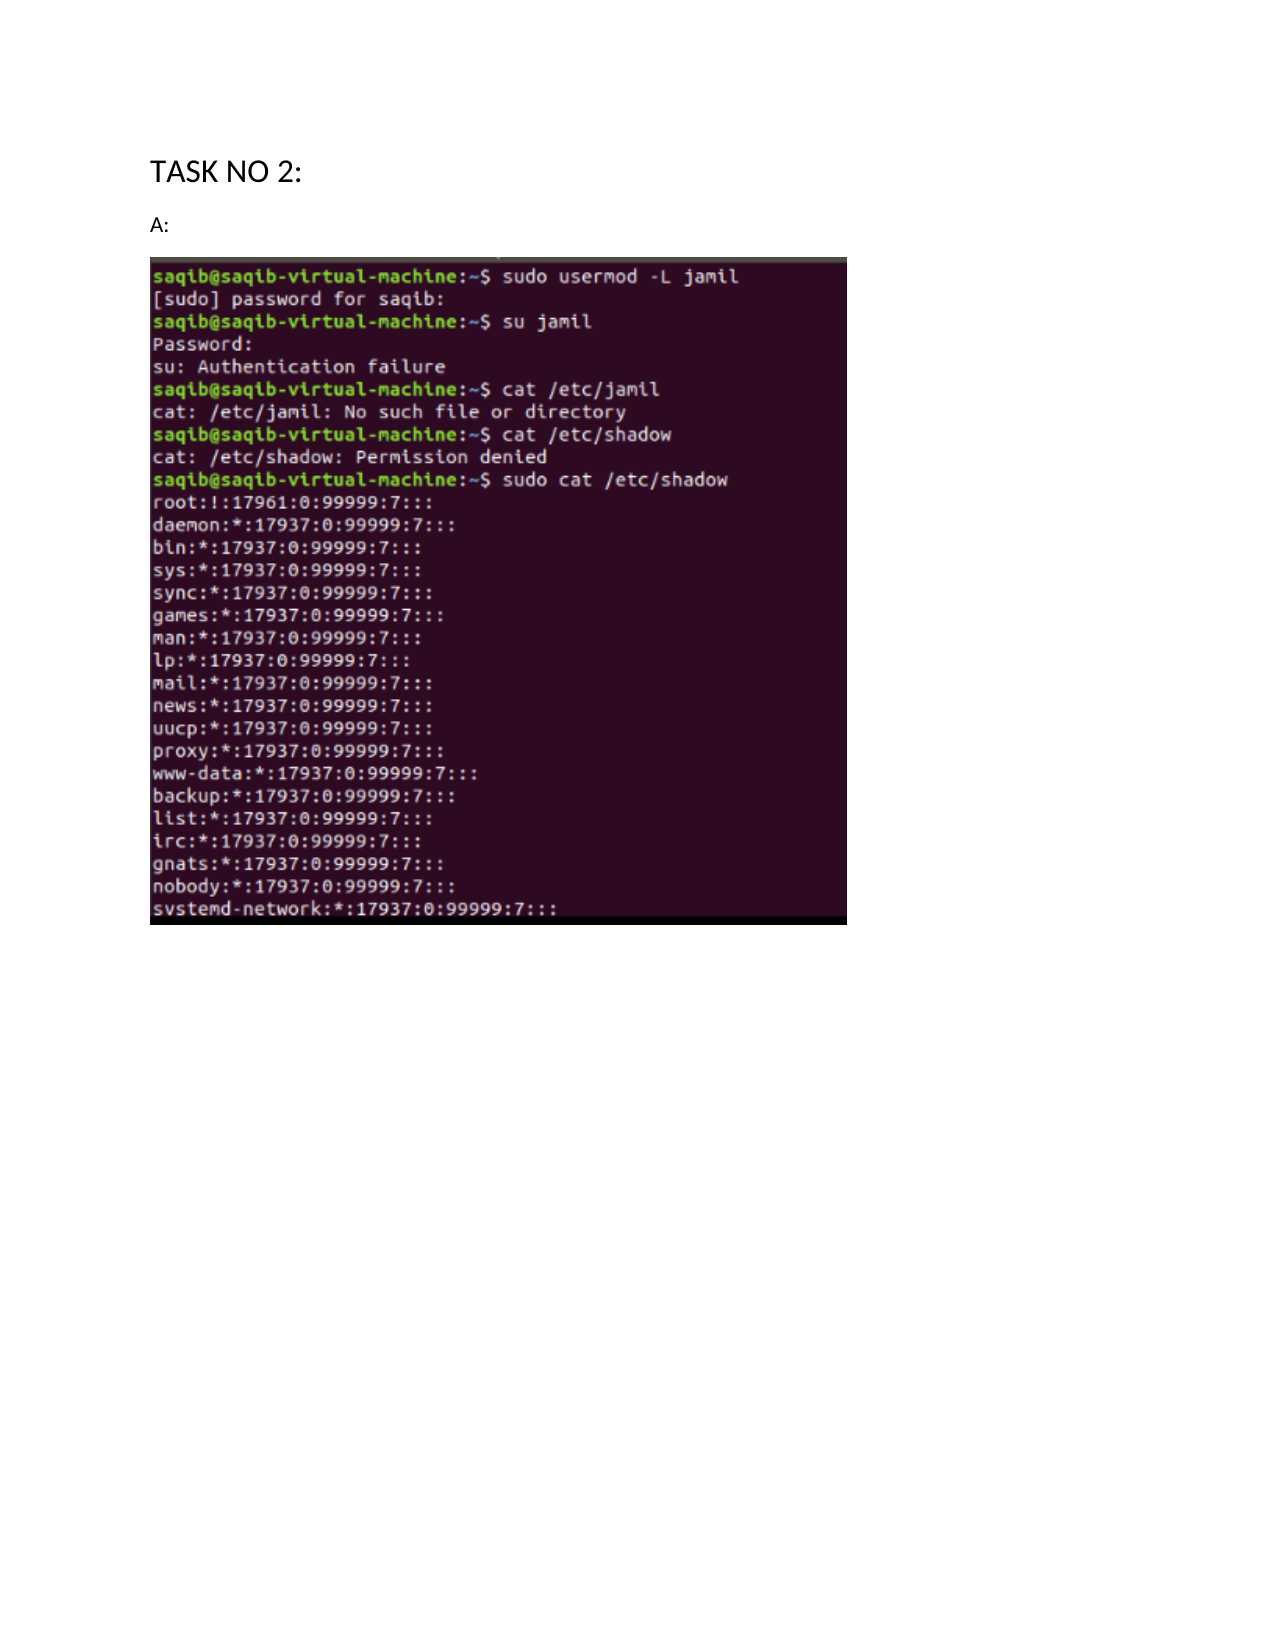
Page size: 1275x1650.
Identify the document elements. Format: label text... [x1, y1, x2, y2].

text A: [150, 211, 1125, 239]
text TASK NO 2: [150, 150, 1125, 191]
picture [150, 257, 847, 925]
